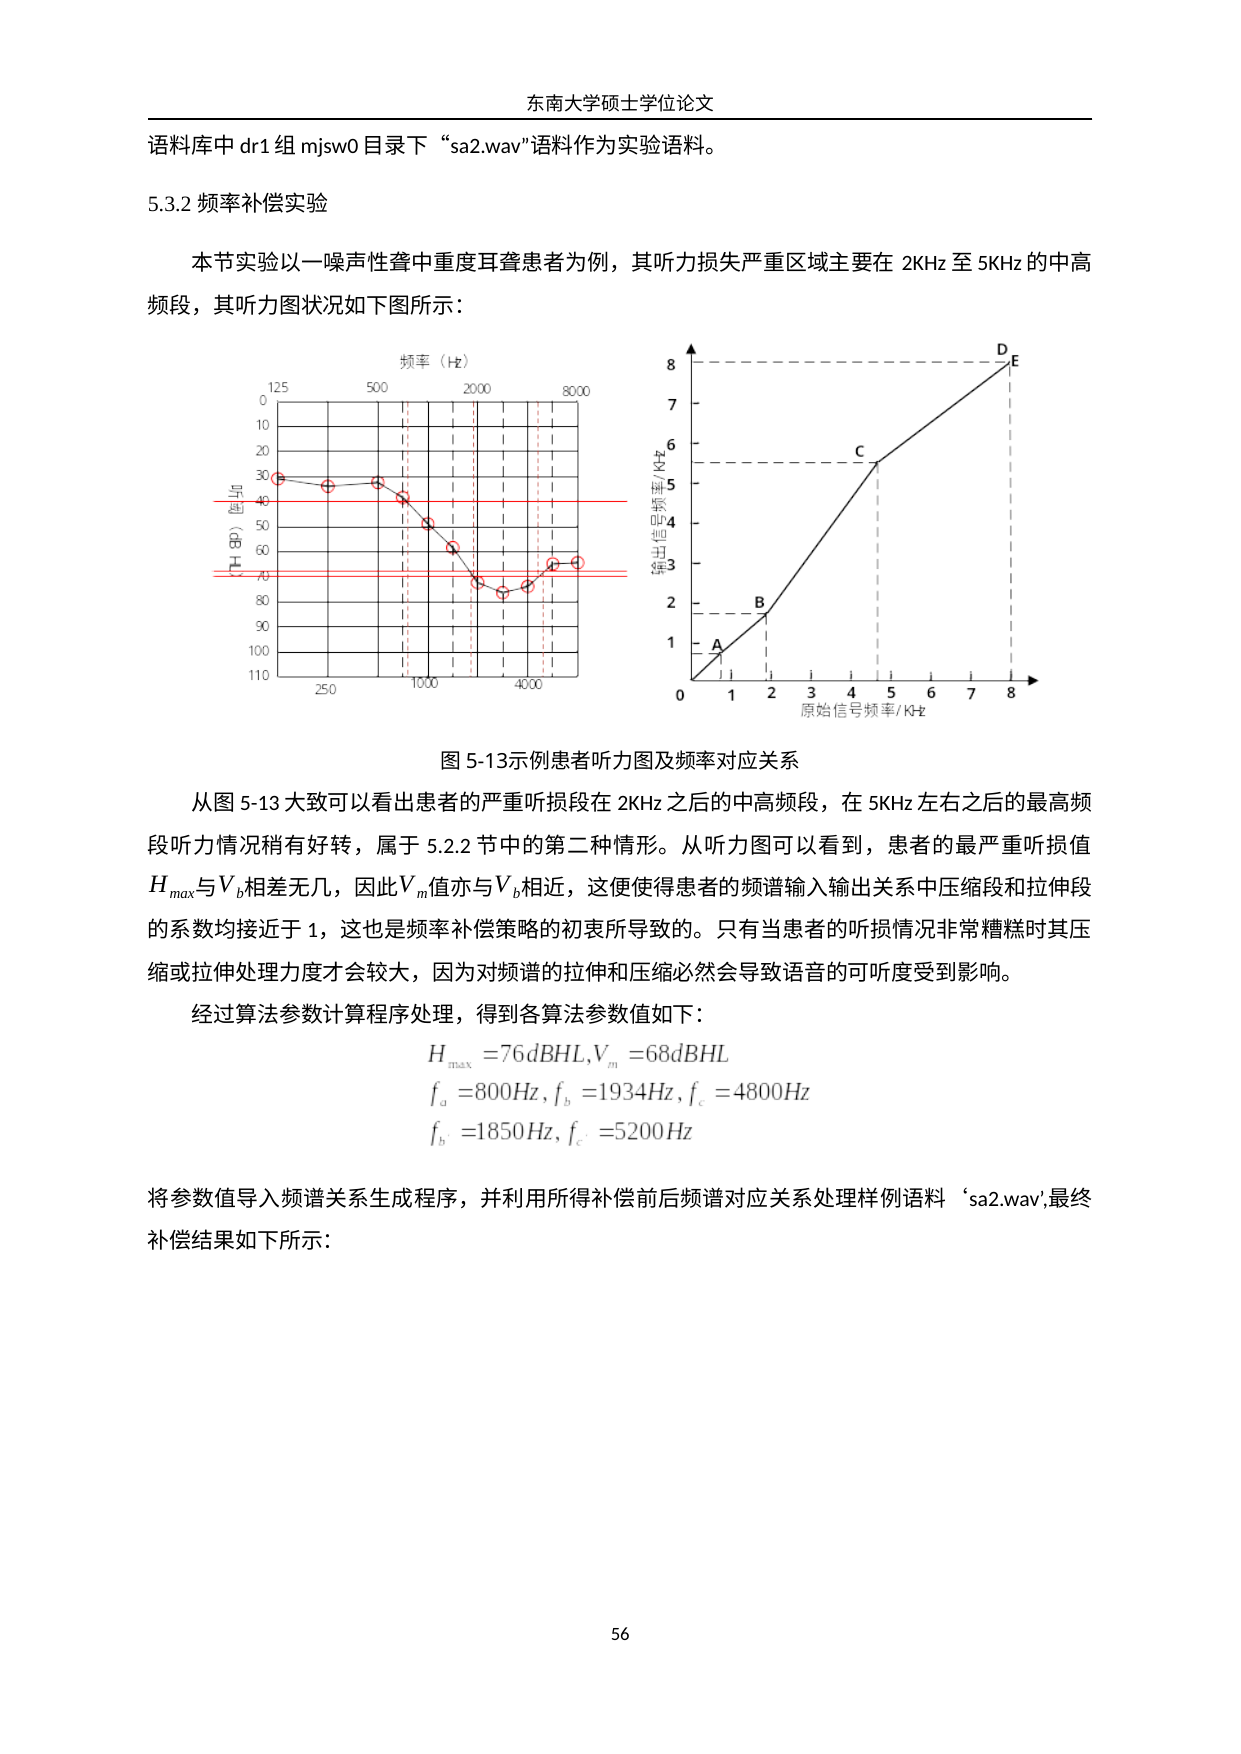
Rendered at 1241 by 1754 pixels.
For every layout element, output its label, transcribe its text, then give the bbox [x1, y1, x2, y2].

text 5.3.2 频率补偿实验 [148, 185, 1092, 219]
text 本节实验以一噪声性聋中重度耳聋患者为例，其听力损失严重区域主要在2KHz至5KHz的中高频段，其听力图状况如下图所示： [148, 244, 1092, 321]
text 图5-13示例患者听力图及频率对应关系 [148, 743, 1092, 777]
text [148, 126, 1092, 160]
text 将参数值导入频谱关系生成程序，并利用所得补偿前后频谱对应关系处理样例语料‘sa2.wav’,最终补偿结果如下所示： [148, 1180, 1092, 1256]
text 经过算法参数计算程序处理，得到各算法参数值如下： [148, 996, 1092, 1029]
text 从图5-13大致可以看出患者的严重听损段在2KHz之后的中高频段，在5KHz左右之后的最高频段听力情况稍有好转，属于5.2.2节中的第二种情形。从听力图可以看到，患者的最严重听损值与相差无几，因此值亦与相近，这便使得患者的频谱输入输出关系中压缩段和拉伸段的系数均接近于1，这也是频率补偿策略的初衷所导致的。只有当患者的听损情况非常糟糕时其压缩或拉伸处理力度才会较大，因为对频谱的拉伸和压缩必然会导致语音的可听度受到影响。 [148, 784, 1092, 988]
